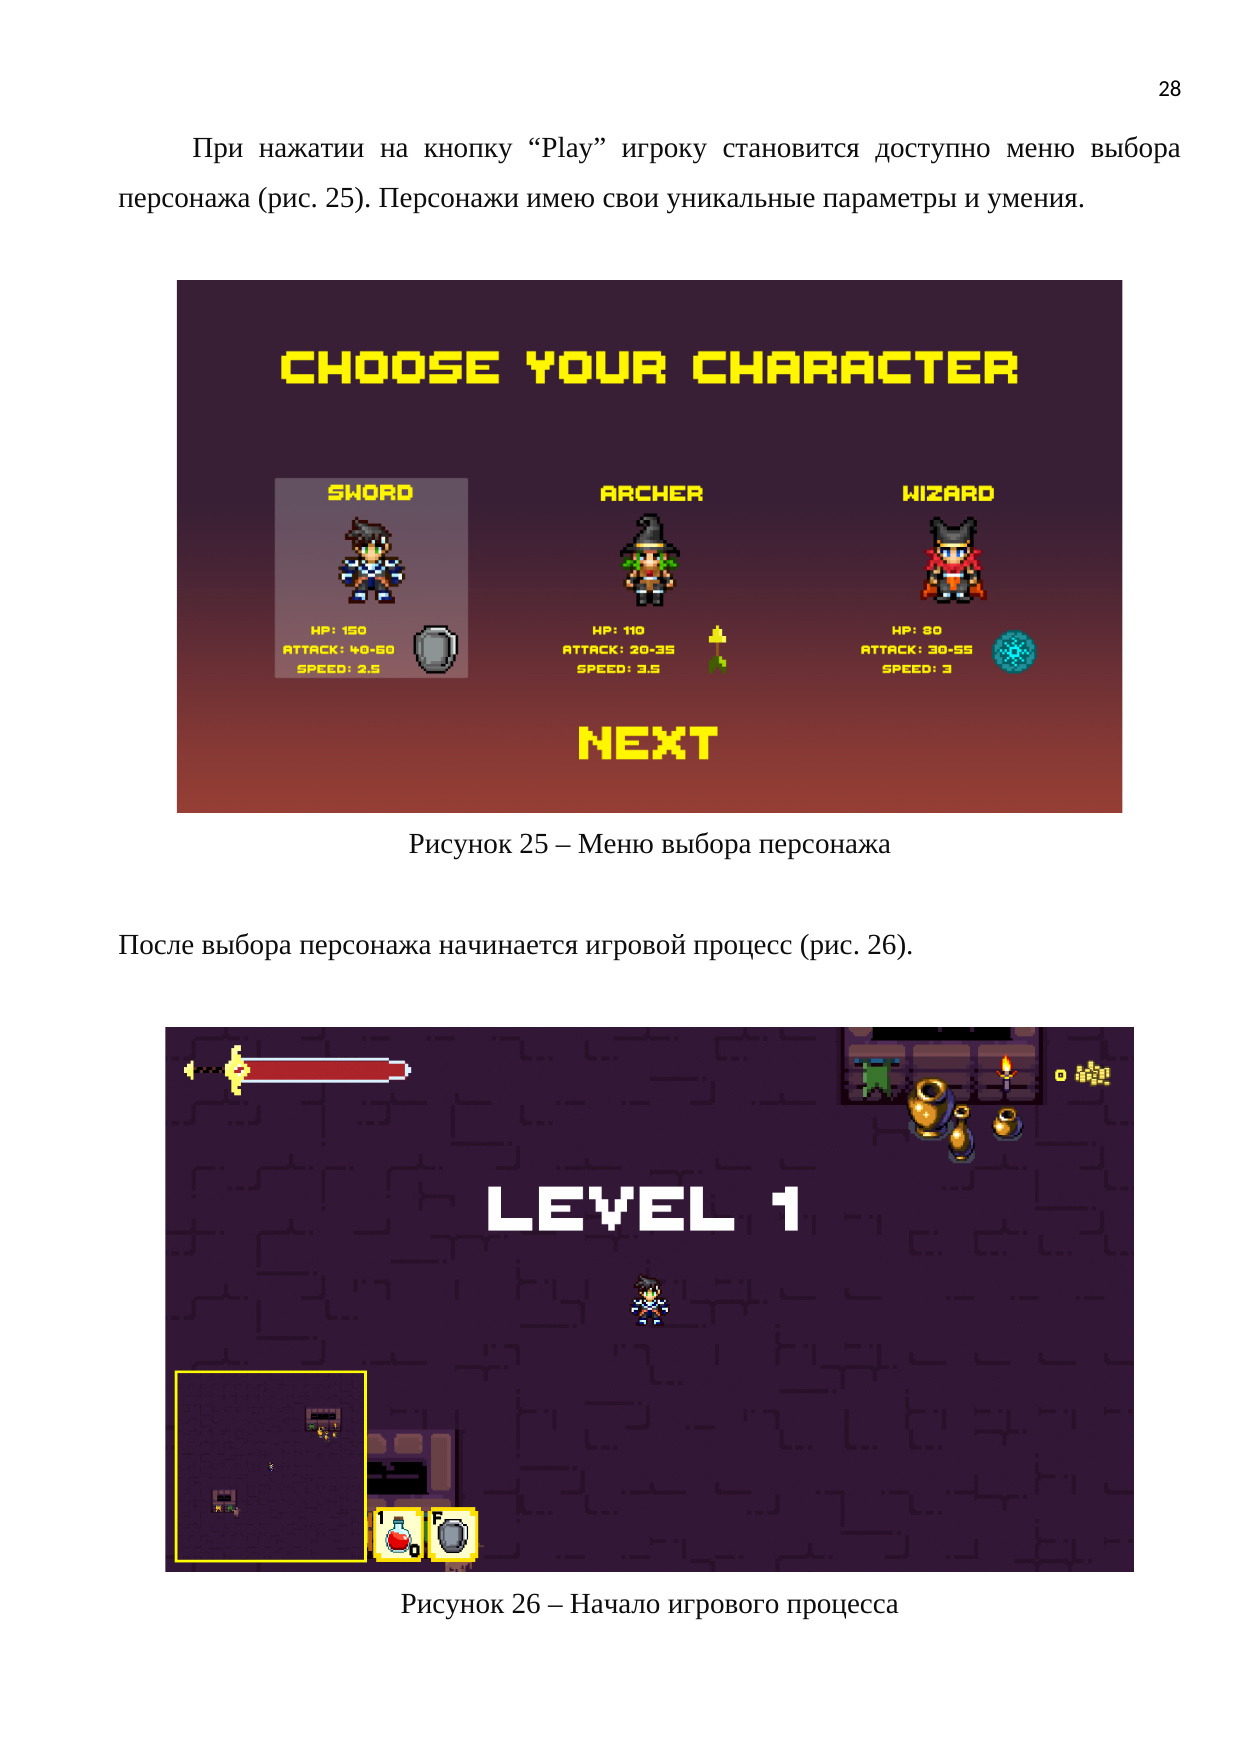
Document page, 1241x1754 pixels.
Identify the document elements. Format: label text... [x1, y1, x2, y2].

picture [176, 280, 1123, 813]
text Рисунок 26 – Начало игрового процесса [118, 1586, 1181, 1619]
text При нажатии на кнопку “Play” игроку становится доступно меню выбора персонажа (рис. 25). Персонажи имею свои уникальные параметры и умения. [118, 130, 1181, 214]
text После выбора персонажа начинается игровой процесс (рис. 26). [118, 927, 1181, 960]
picture [165, 1027, 1134, 1572]
text Рисунок 25 – Меню выбора персонажа [118, 826, 1181, 860]
